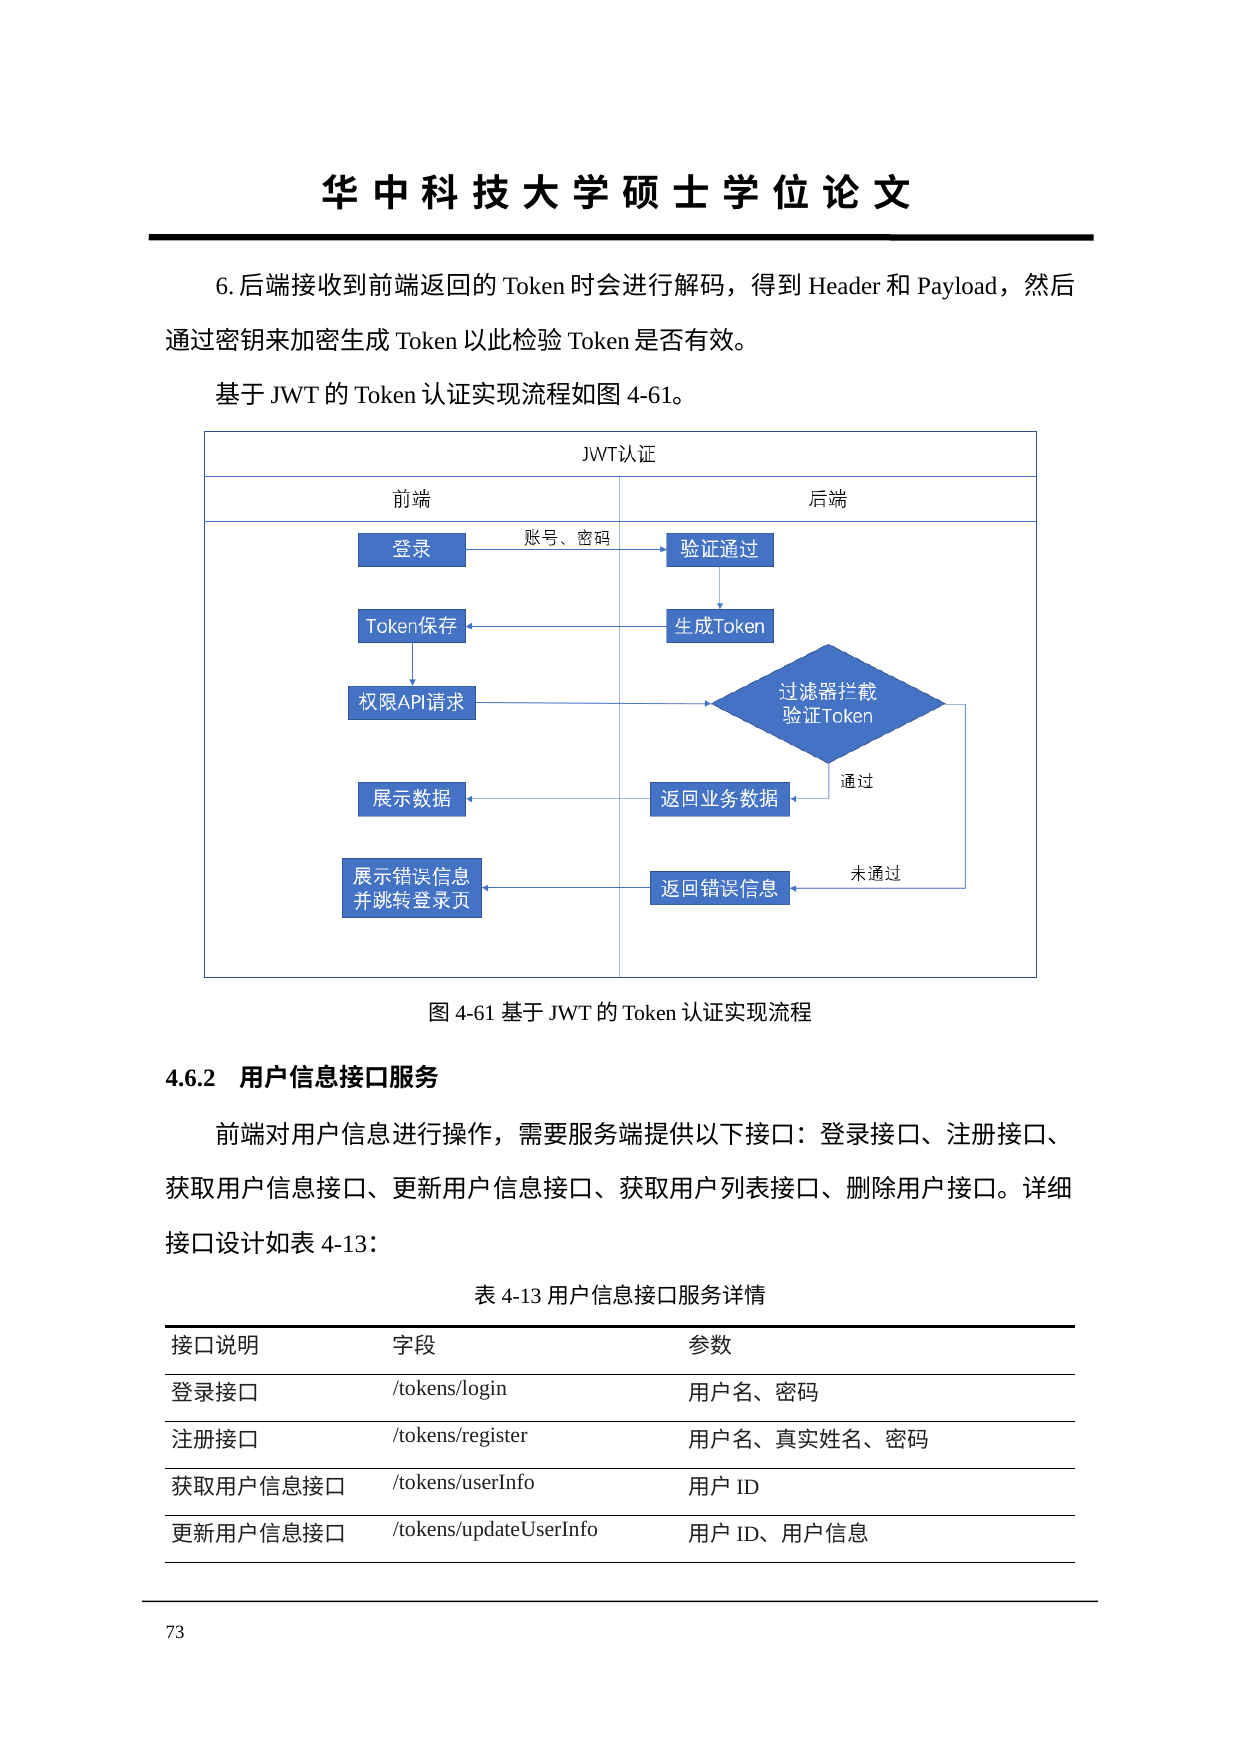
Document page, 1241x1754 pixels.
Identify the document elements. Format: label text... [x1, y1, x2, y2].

table_cell /tokens/updateUserInfo [387, 1516, 682, 1562]
table_cell 用户名、真实姓名、密码 [682, 1422, 1075, 1468]
list 后端接收到前端返回的Token时会进行解码，得到Header和Payload，然后通过密钥来加密生成Token以此检验Token是否有效。 [165, 266, 1075, 356]
picture [200, 428, 1040, 981]
table_cell 更新用户信息接口 [165, 1516, 387, 1562]
table_cell 获取用户信息接口 [165, 1469, 387, 1515]
table_cell /tokens/register [387, 1422, 682, 1468]
table_header 接口说明 [165, 1328, 387, 1374]
table_cell /tokens/userInfo [387, 1469, 682, 1515]
table_header 参数 [682, 1328, 1075, 1374]
table_header 字段 [387, 1328, 682, 1374]
table_cell 用户ID、用户信息 [682, 1516, 1075, 1562]
subtitle 用户信息接口服务 [165, 1057, 1075, 1093]
table_cell /tokens/login [387, 1375, 682, 1421]
table_cell 注册接口 [165, 1422, 387, 1468]
table_cell 用户ID [682, 1469, 1075, 1515]
table_cell 用户名、密码 [682, 1375, 1075, 1421]
table_cell 登录接口 [165, 1375, 387, 1421]
